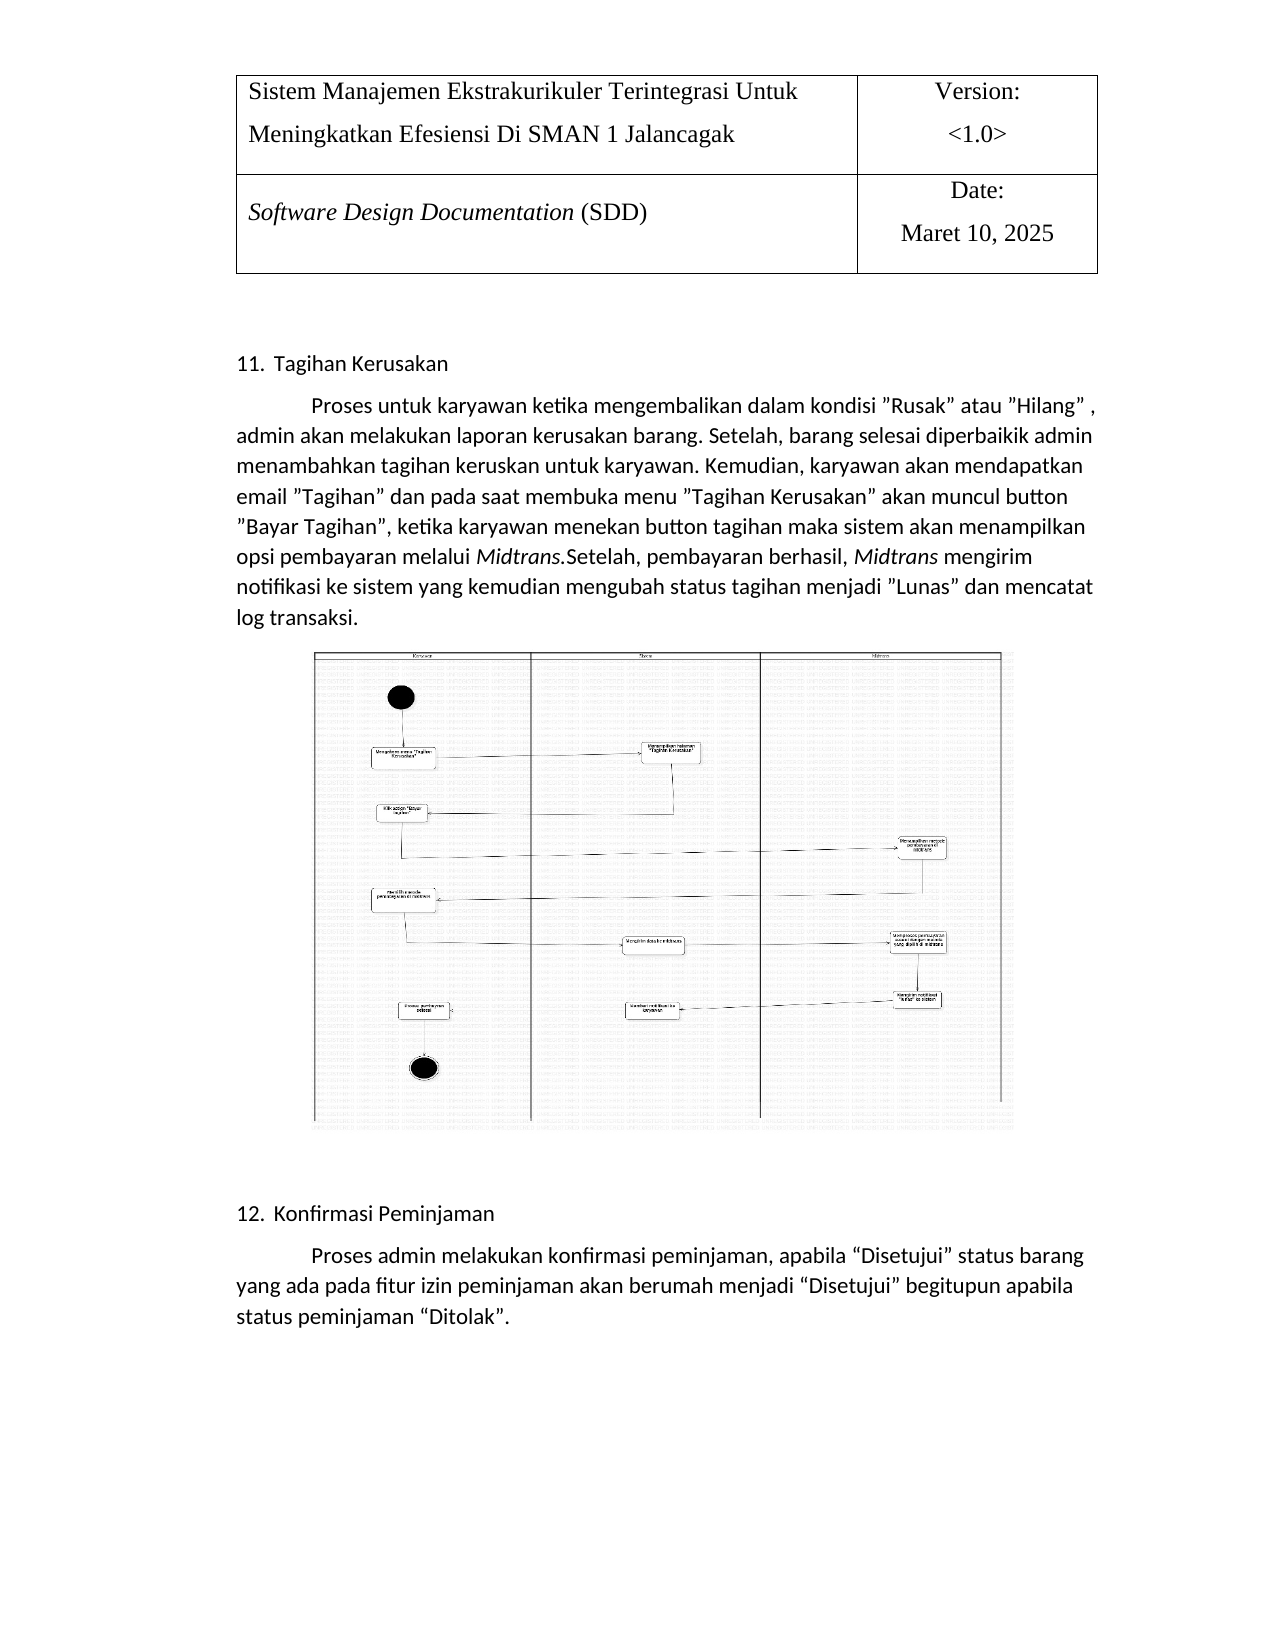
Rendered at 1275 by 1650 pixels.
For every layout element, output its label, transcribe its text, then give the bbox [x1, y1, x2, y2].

text Proses admin melakukan konfirmasi peminjaman, apabila “Disetujui” status barang yang ada pada fitur izin peminjaman akan berumah menjadi “Disetujui” begitupun apabila status peminjaman “Ditolak”. [236, 1241, 1098, 1330]
picture [311, 649, 1014, 1134]
list Tagihan Kerusakan [236, 349, 1098, 377]
text Proses untuk karyawan ketika mengembalikan dalam kondisi ”Rusak” atau ”Hilang” , admin akan melakukan laporan kerusakan barang. Setelah, barang selesai diperbaikik admin menambahkan tagihan keruskan untuk karyawan. Kemudian, karyawan akan mendapatkan email ”Tagihan” dan pada saat membuka menu ”Tagihan Kerusakan” akan muncul button ”Bayar Tagihan”, ketika karyawan menekan button tagihan maka sistem akan menampilkan opsi pembayaran melalui Midtrans.Setelah, pembayaran berhasil, Midtrans mengirim notifikasi ke sistem yang kemudian mengubah status tagihan menjadi ”Lunas” dan mencatat log transaksi. [236, 391, 1098, 631]
list Konfirmasi Peminjaman [236, 1199, 1098, 1227]
